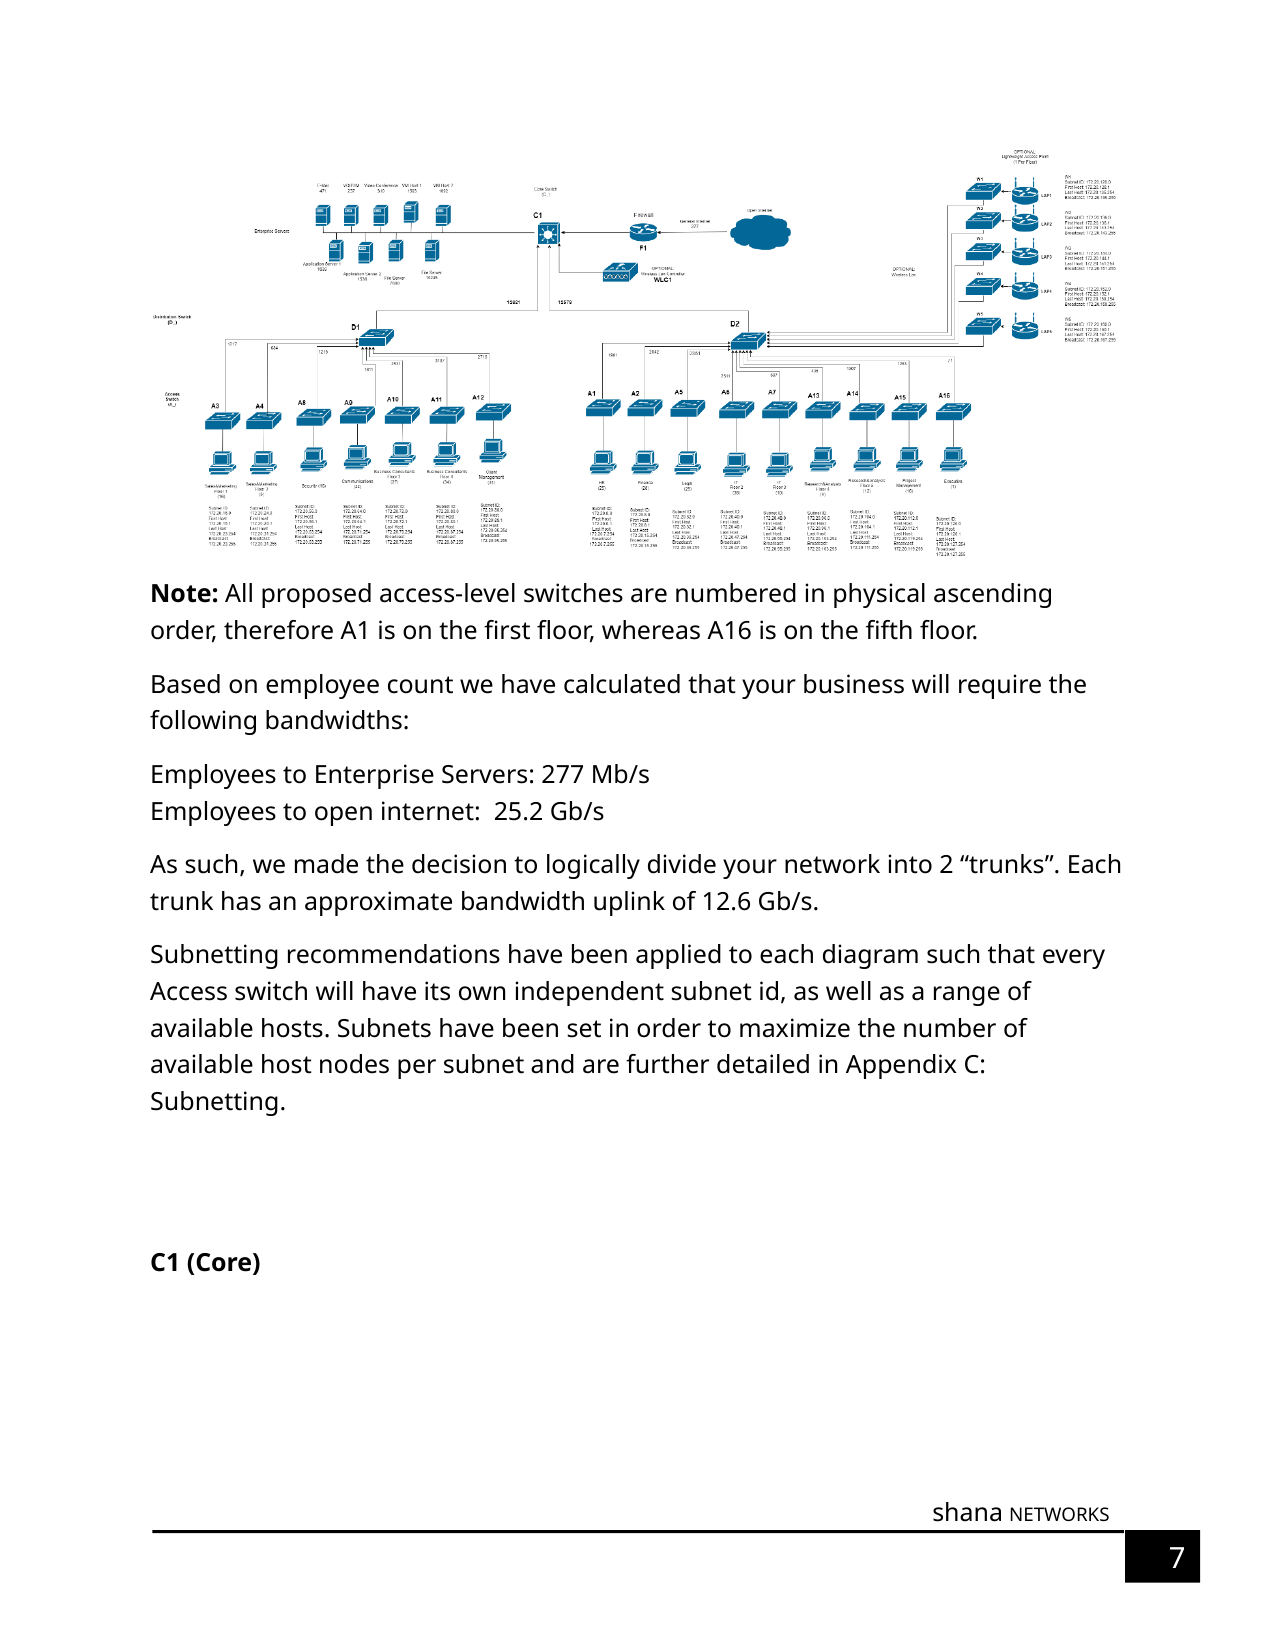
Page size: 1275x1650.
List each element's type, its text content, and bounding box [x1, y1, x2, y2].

text C1 (Core) [150, 1244, 1125, 1278]
text Employees to Enterprise Servers: 277 Mb/s Employees to open internet: 25.2 Gb/s [150, 756, 1125, 827]
text Subnetting recommendations have been applied to each diagram such that every Access switch will have its own independent subnet id, as well as a range of available hosts. Subnets have been set in order to maximize the number of available host nodes per subnet and are further detailed in Appendix C: Subnetting. [150, 937, 1125, 1118]
text Note: All proposed access-level switches are numbered in physical ascending order, therefore A1 is on the first floor, whereas A16 is on the fifth floor. [150, 576, 1125, 647]
text As such, we made the decision to logically divide your network into 2 “trunks”. Each trunk has an approximate bandwidth uplink of 12.6 Gb/s. [150, 847, 1125, 917]
picture [150, 150, 1124, 557]
text Based on employee count we have calculated that your business will require the following bandwidths: [150, 666, 1125, 737]
